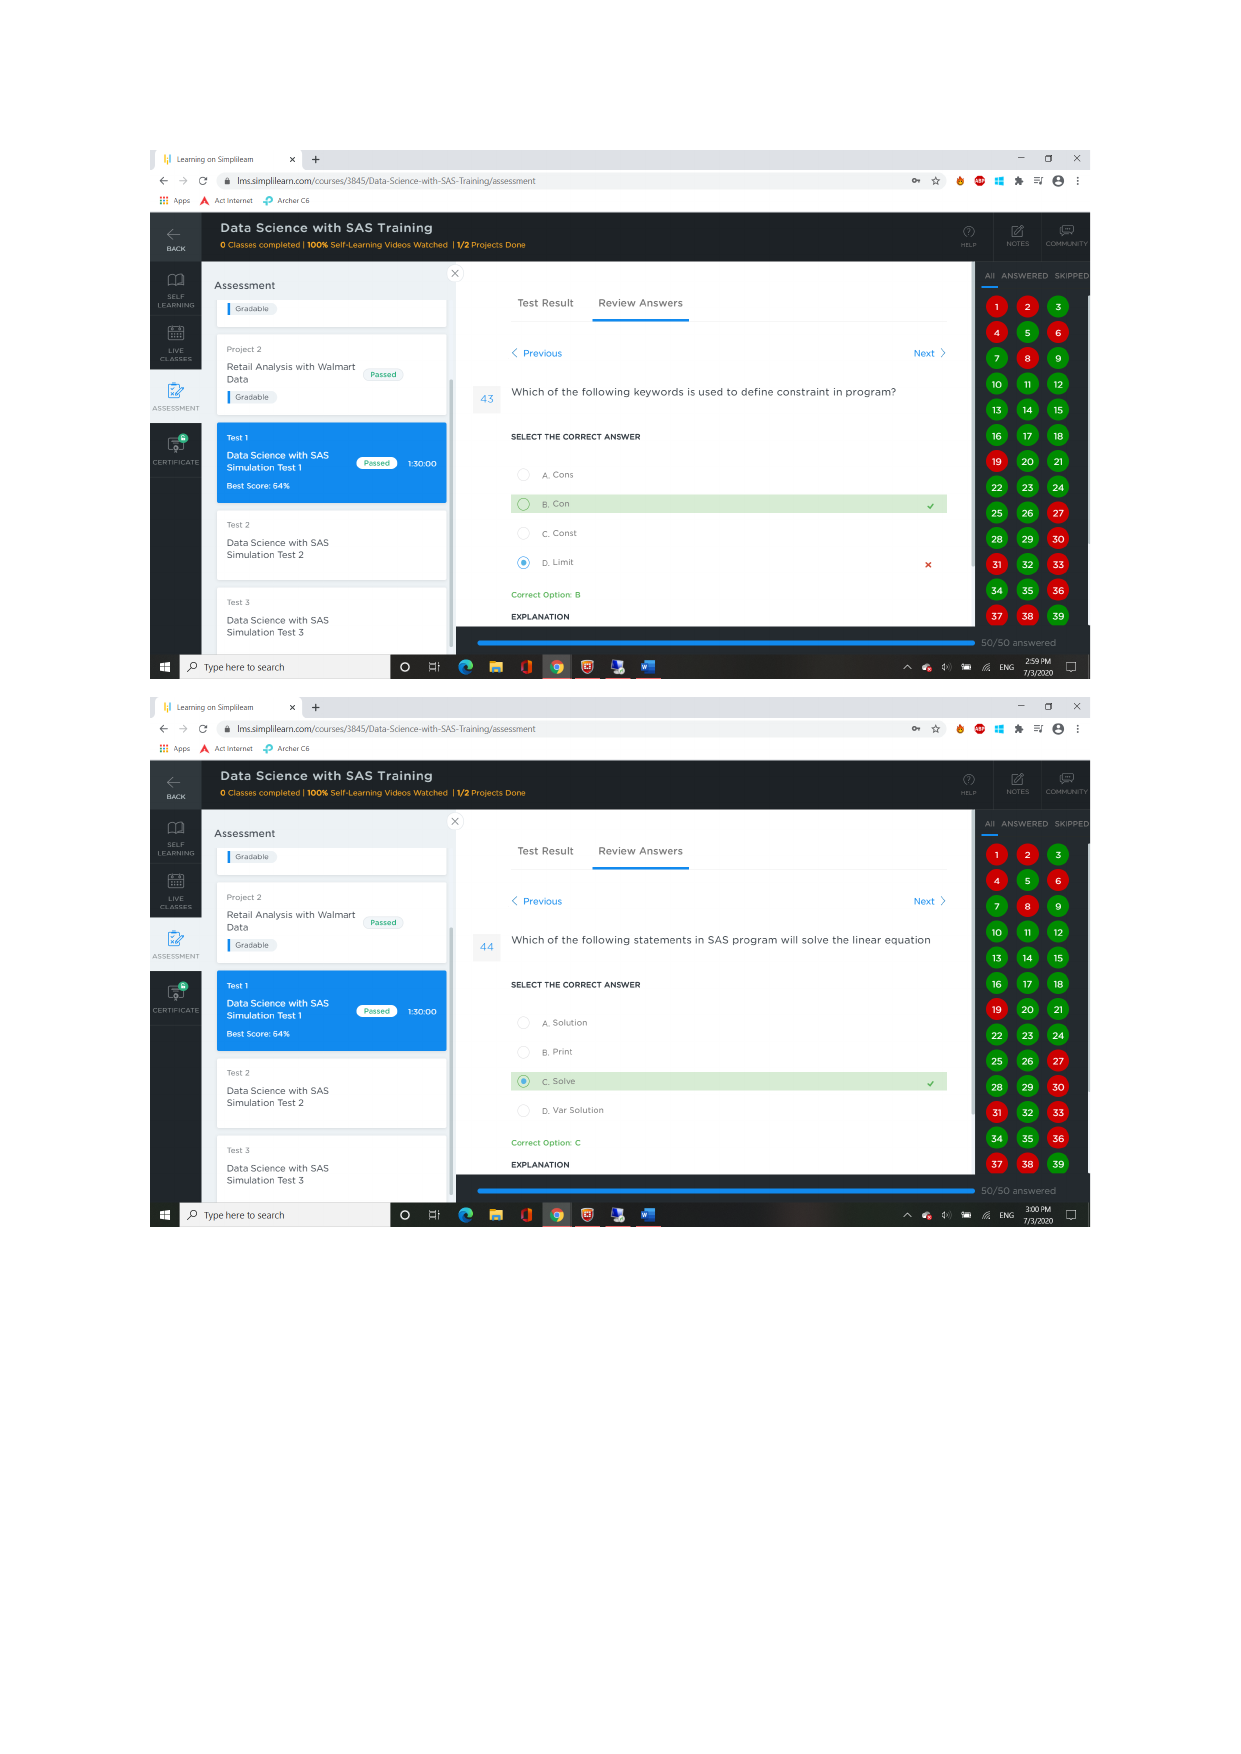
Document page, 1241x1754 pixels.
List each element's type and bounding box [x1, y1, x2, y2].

picture [150, 150, 1091, 679]
picture [150, 697, 1091, 1227]
